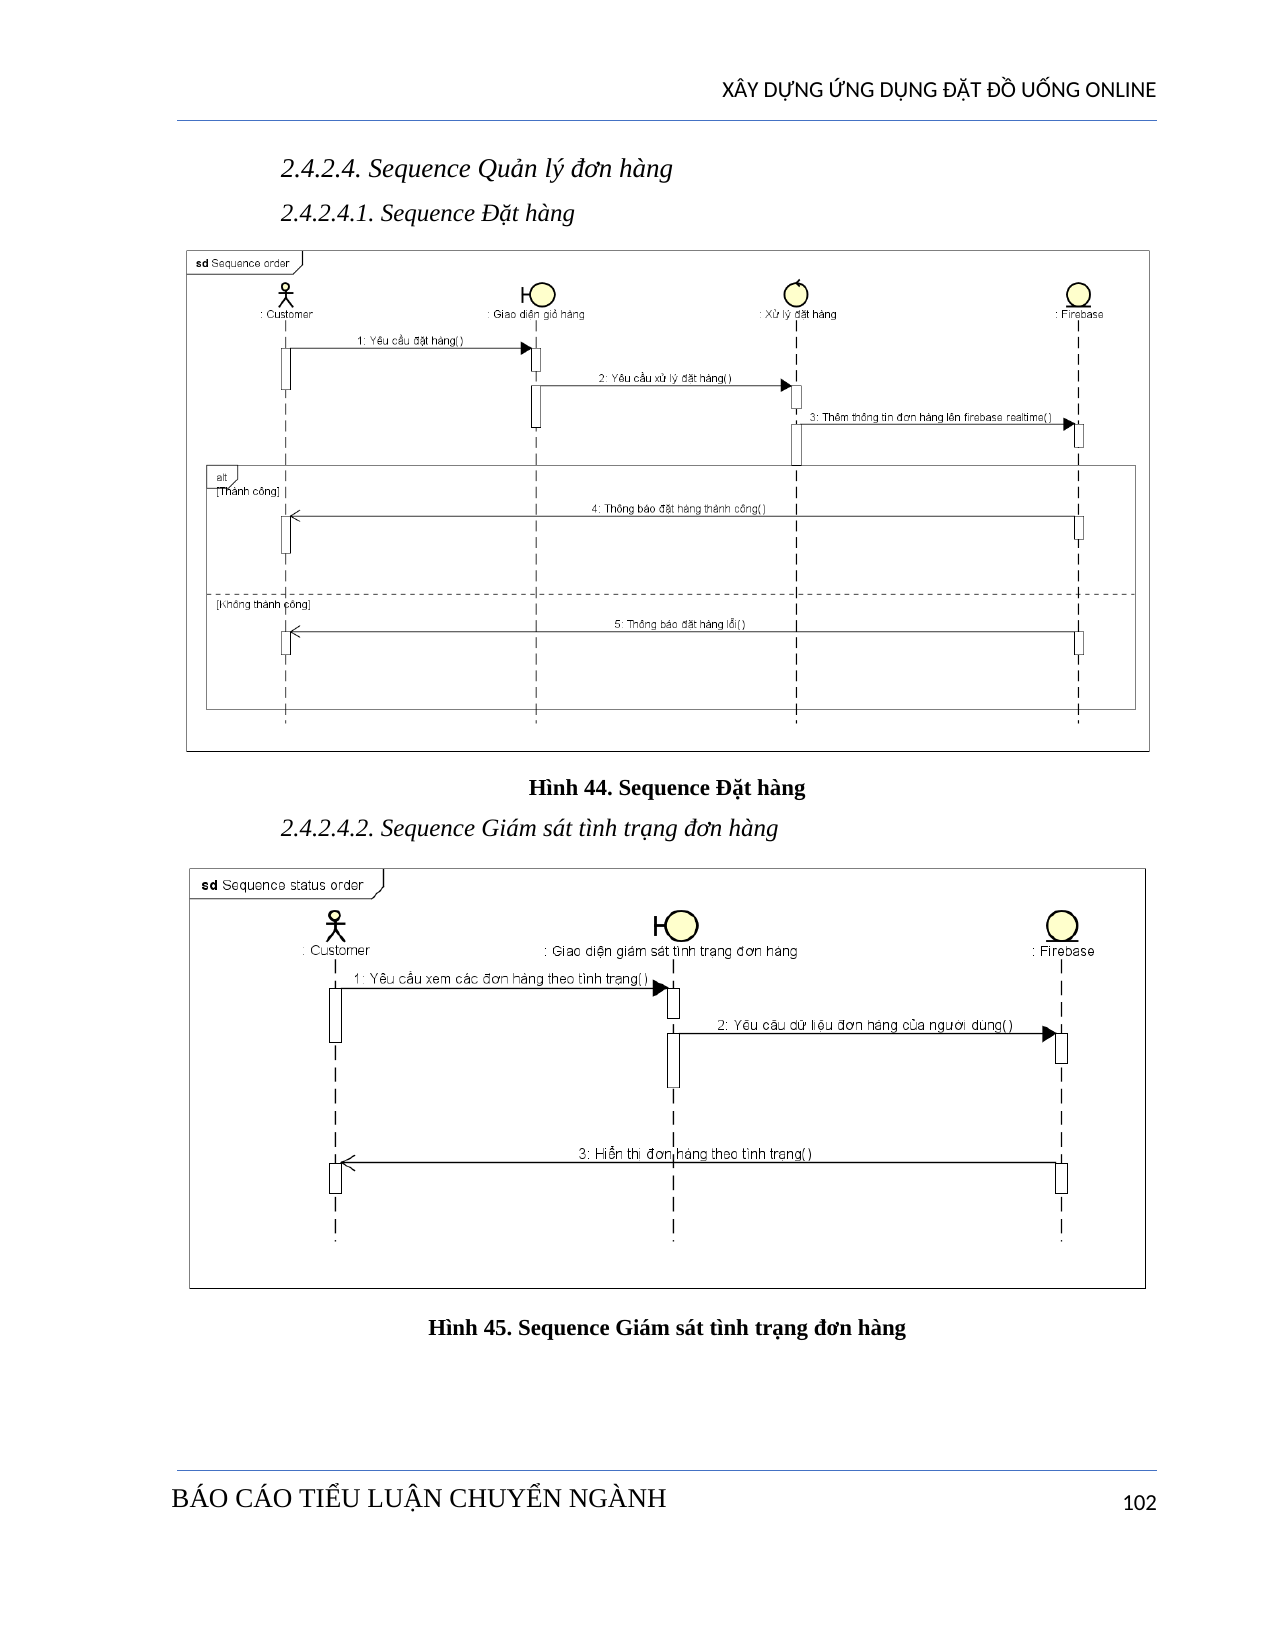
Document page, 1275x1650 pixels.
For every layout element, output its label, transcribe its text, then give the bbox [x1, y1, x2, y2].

picture [177, 241, 1157, 760]
subtitle 2.4.2.4. Sequence Quản lý đơn hàng [281, 152, 1157, 183]
text Hình 45. Sequence Giám sát tình trạng đơn hàng [177, 1313, 1157, 1340]
text Hình 44. Sequence Đặt hàng [177, 774, 1157, 800]
picture [177, 856, 1157, 1300]
subtitle 2.4.2.4.1. Sequence Đặt hàng [281, 198, 1157, 227]
subtitle 2.4.2.4.2. Sequence Giám sát tình trạng đơn hàng [281, 813, 1157, 842]
